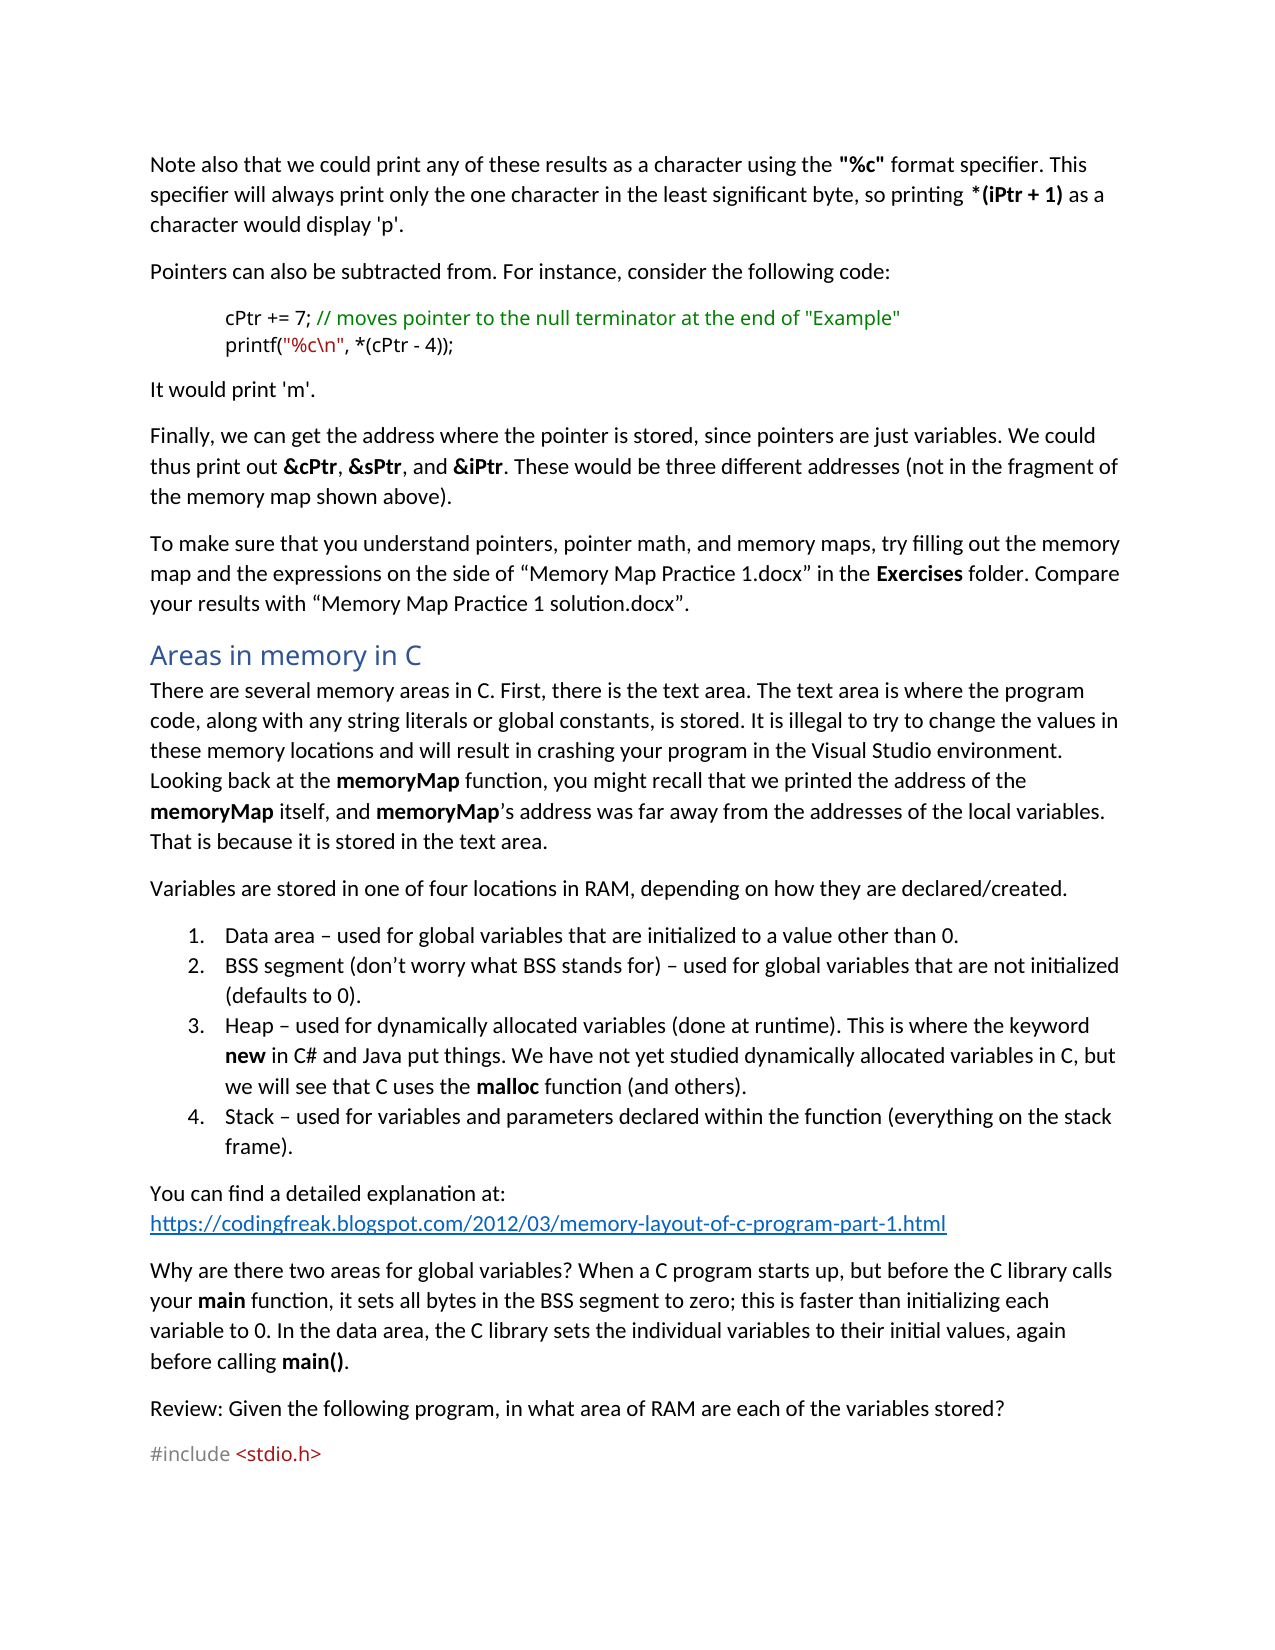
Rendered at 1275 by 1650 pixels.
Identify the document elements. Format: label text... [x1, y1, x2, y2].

list Data area – used for global variables that are initialized to a value other than 0. [187, 921, 1125, 949]
text Why are there two areas for global variables? When a C program starts up, but before the C library calls your main function, it sets all bytes in the BSS segment to zero; this is faster than initializing each variable to 0. In the data area, the C library sets the individual variables to their initial values, again before calling main(). [150, 1256, 1125, 1375]
text Pointers can also be subtracted from. For instance, consider the following code: [150, 257, 1125, 285]
text Finally, we can get the address where the pointer is stored, since pointers are just variables. We could thus print out &cPtr, &sPtr, and &iPtr. These would be three different addresses (not in the fragment of the memory map shown above). [150, 422, 1125, 510]
list BSS segment (don’t worry what BSS stands for) – used for global variables that are not initialized (defaults to 0). [187, 951, 1125, 1009]
list Stack – used for variables and parameters declared within the function (everything on the stack frame). [187, 1102, 1125, 1160]
text cPtr += 7; // moves pointer to the null terminator at the end of "Example" [150, 304, 1125, 331]
text You can find a detailed explanation at: https://codingfreak.blogspot.com/2012/03/memory-layout-of-c-program-part-1.html [150, 1179, 1125, 1237]
text Variables are stored in one of four locations in RAM, depending on how they are declared/created. [150, 874, 1125, 902]
subtitle Areas in memory in C [150, 636, 1125, 673]
text Review: Given the following program, in what area of RAM are each of the variables stored? [150, 1394, 1125, 1422]
text #include <stdio.h> [150, 1441, 1125, 1468]
text To make sure that you understand pointers, pointer math, and memory maps, try filling out the memory map and the expressions on the side of “Memory Map Practice 1.docx” in the Exercises folder. Compare your results with “Memory Map Practice 1 solution.docx”. [150, 529, 1125, 617]
text printf("%c\n", *(cPtr - 4)); [150, 331, 1125, 358]
list Heap – used for dynamically allocated variables (done at runtime). This is where the keyword new in C# and Java put things. We have not yet studied dynamically allocated variables in C, but we will see that C uses the malloc function (and others). [187, 1011, 1125, 1100]
text It would print 'm'. [150, 375, 1125, 403]
text There are several memory areas in C. First, there is the text area. The text area is where the program code, along with any string literals or global constants, is stored. It is illegal to try to change the values in these memory locations and will result in crashing your program in the Visual Studio environment. Looking back at the memoryMap function, you might recall that we printed the address of the memoryMap itself, and memoryMap’s address was far away from the addresses of the local variables. That is because it is stored in the text area. [150, 676, 1125, 855]
text Note also that we could print any of these results as a character using the "%c" format specifier. This specifier will always print only the one character in the least significant byte, so printing *(iPtr + 1) as a character would display 'p'. [150, 150, 1125, 238]
